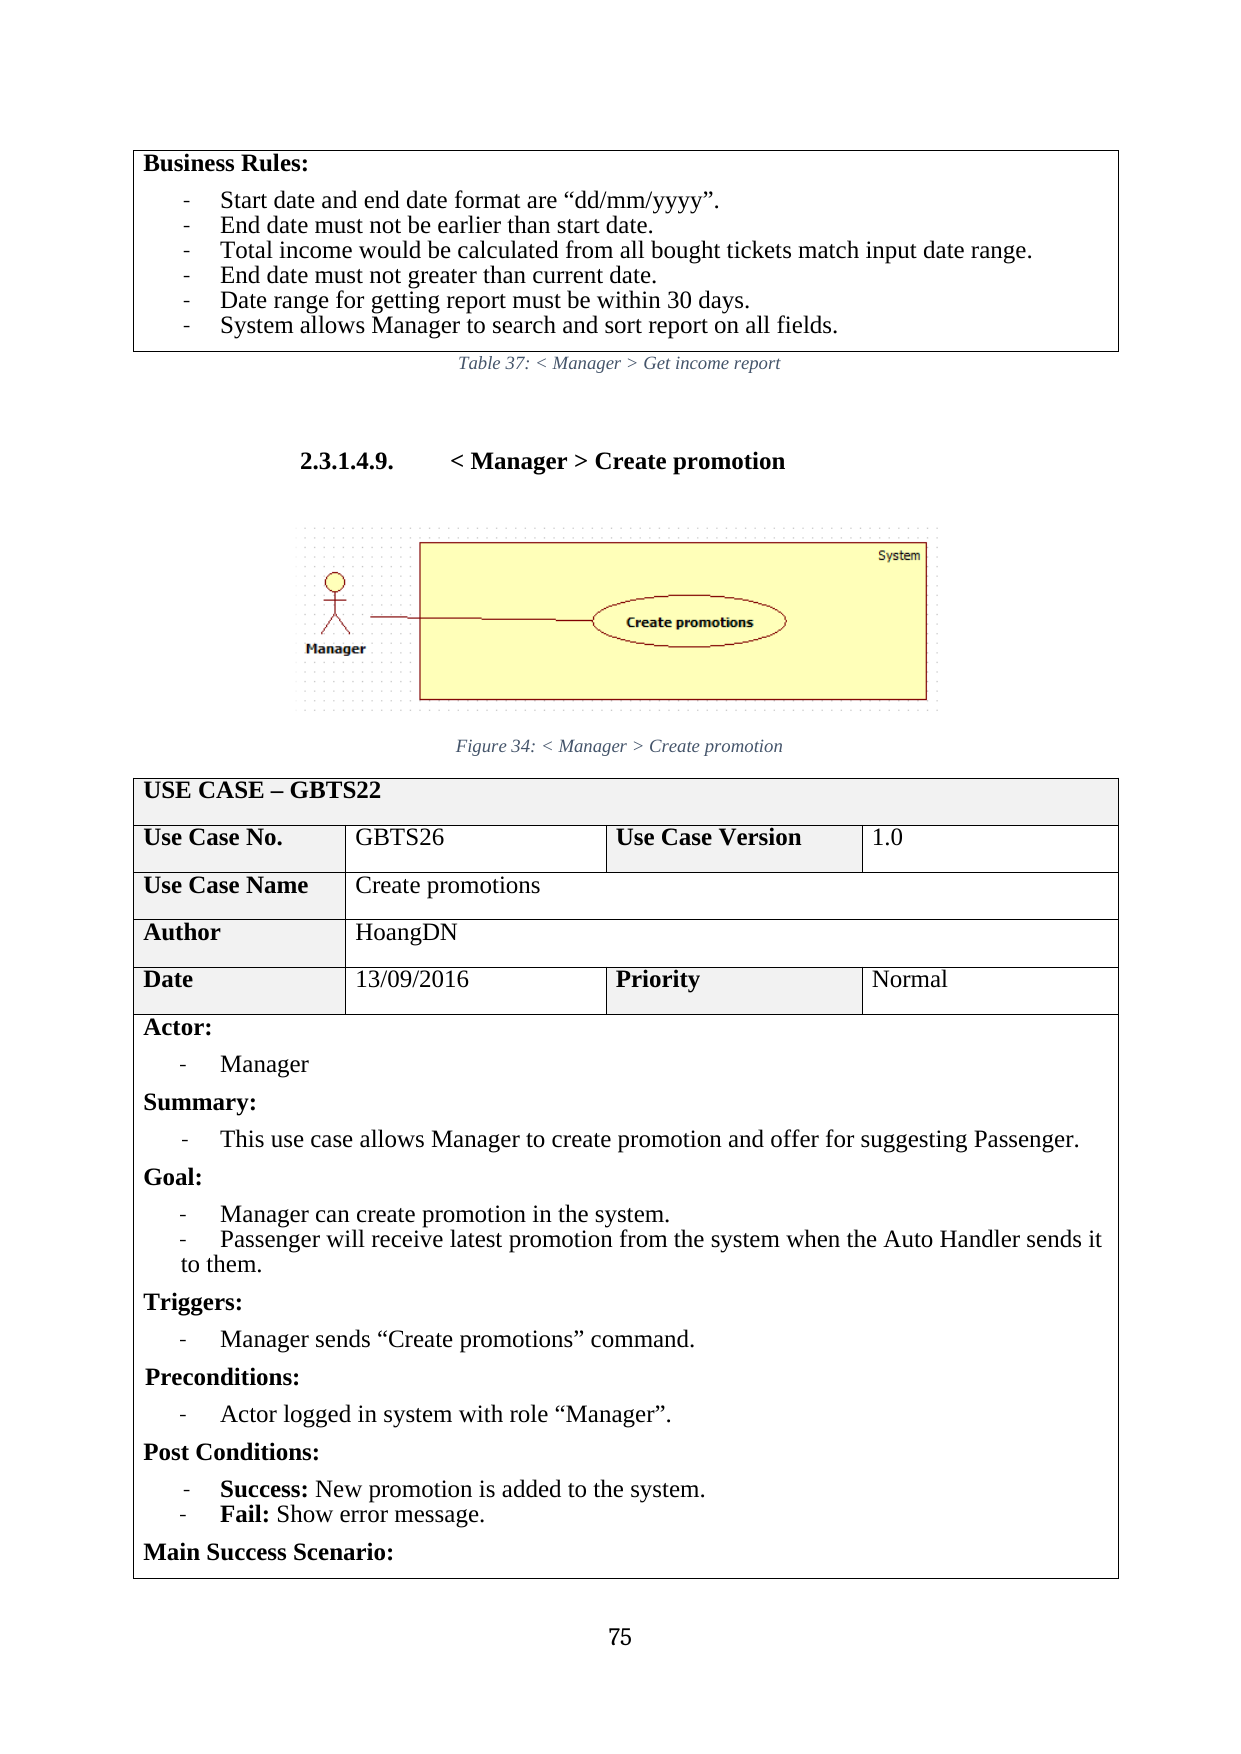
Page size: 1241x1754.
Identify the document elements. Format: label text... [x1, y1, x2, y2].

table_cell 1.0 [863, 826, 1118, 872]
table_cell Use Case Name [134, 873, 345, 919]
table_cell Author [134, 920, 345, 967]
table_header USE CASE – GBTS22 [134, 779, 1118, 825]
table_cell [134, 151, 1118, 351]
table_cell 13/09/2016 [346, 968, 606, 1014]
subtitle < Manager > Create promotion [300, 446, 1090, 474]
table_cell Date [134, 968, 345, 1014]
table_cell Priority [607, 968, 862, 1014]
table_cell Create promotions [346, 873, 1118, 919]
table_cell GBTS26 [346, 826, 606, 872]
picture [295, 523, 945, 717]
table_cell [134, 1015, 1118, 1577]
table_cell Normal [863, 968, 1118, 1014]
table_cell Use Case Version [607, 826, 862, 872]
table_cell Use Case No. [134, 826, 345, 872]
table_cell HoangDN [346, 920, 1118, 967]
